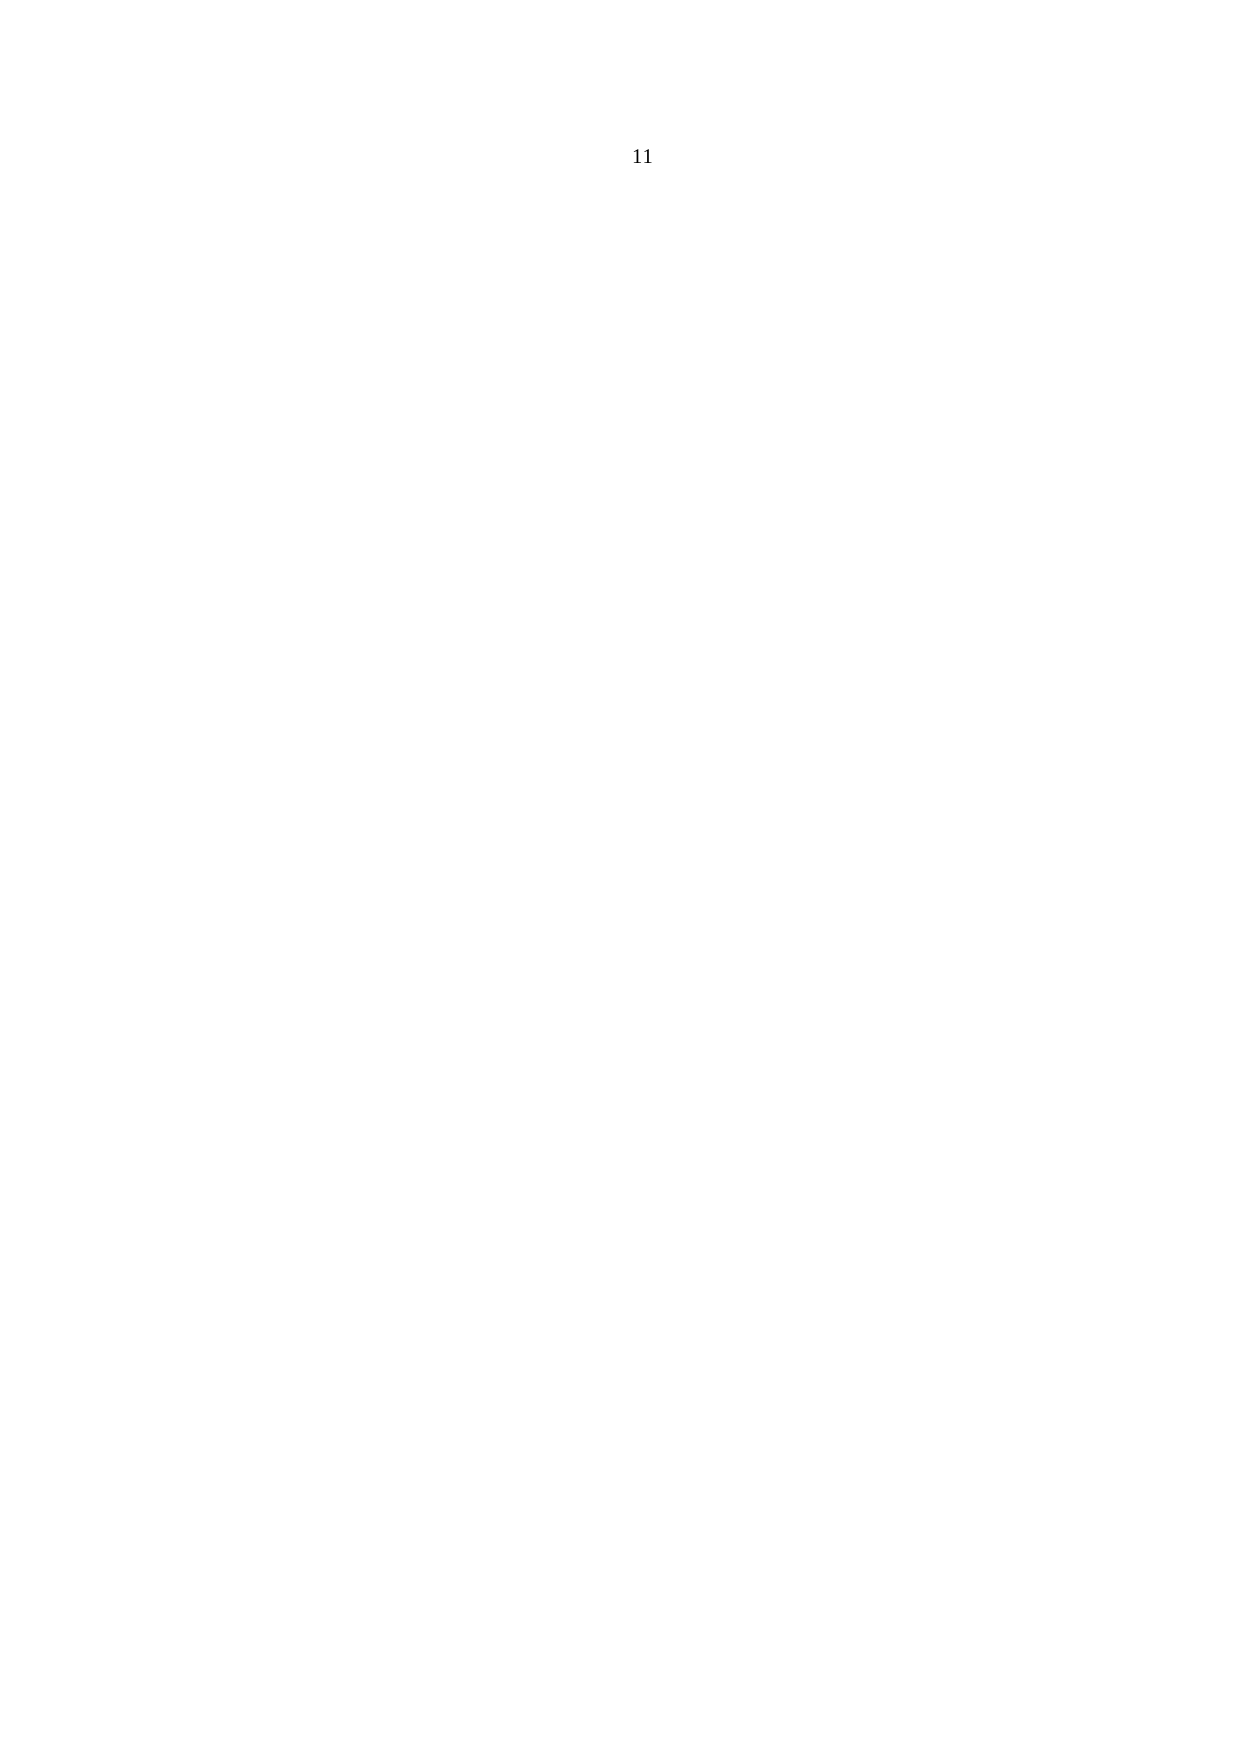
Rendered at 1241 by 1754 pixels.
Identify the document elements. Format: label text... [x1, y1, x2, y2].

text 11 [632, 144, 1154, 168]
